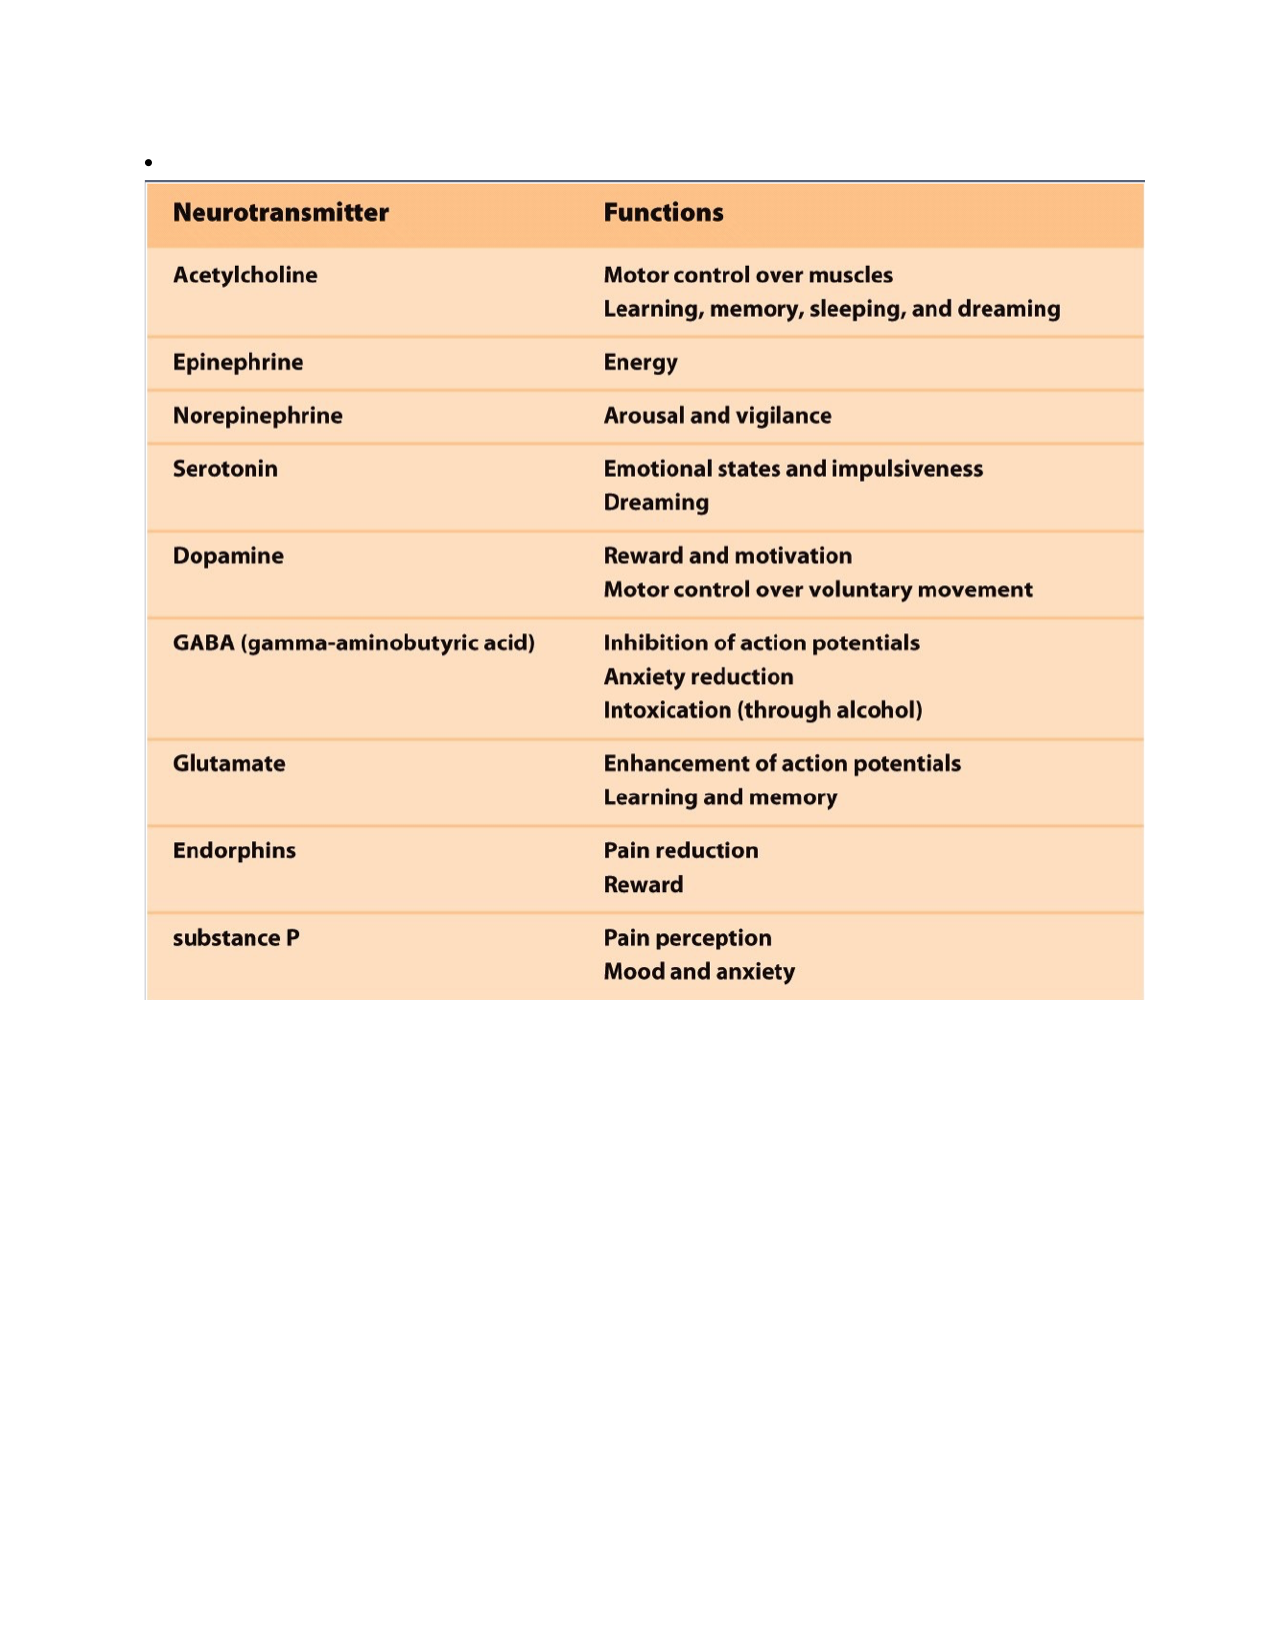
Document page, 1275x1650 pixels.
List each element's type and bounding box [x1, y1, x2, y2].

picture [144, 180, 1145, 1000]
